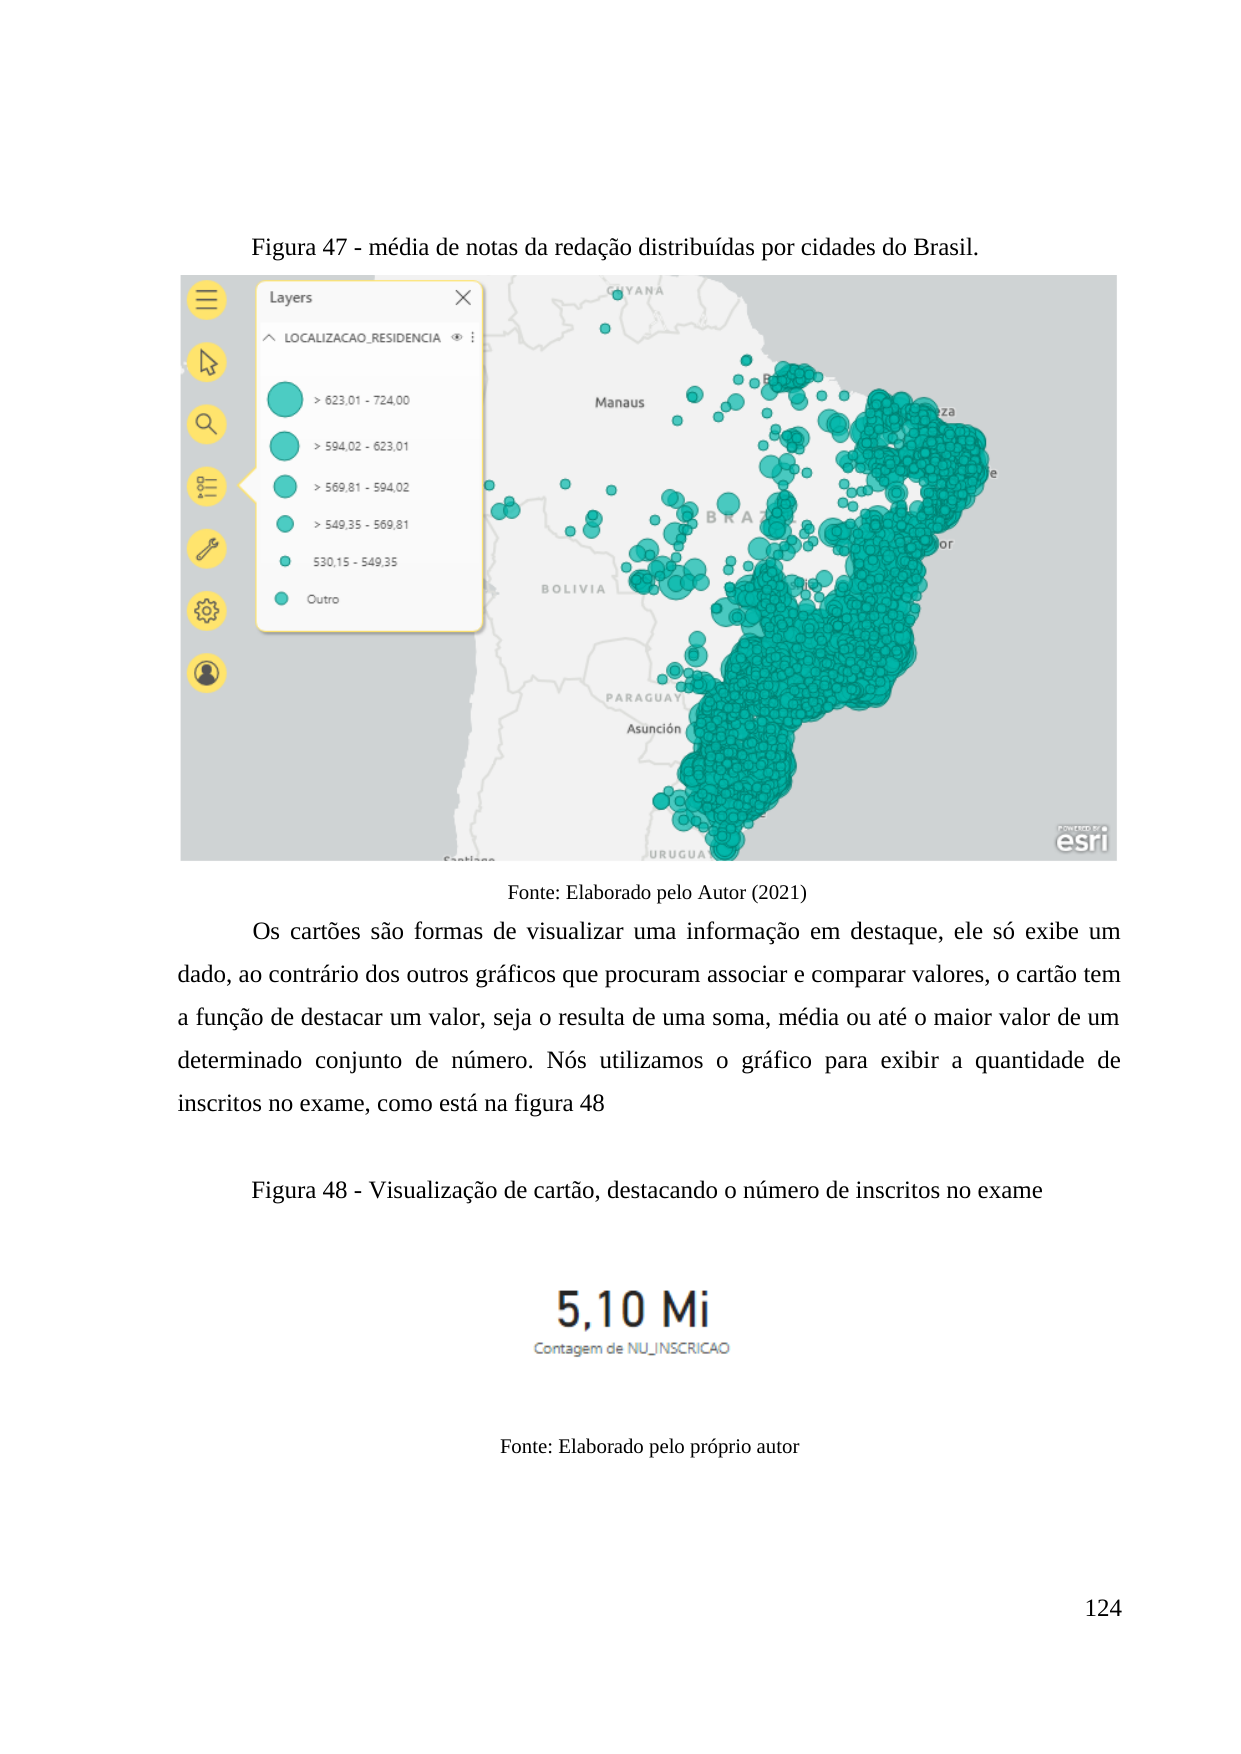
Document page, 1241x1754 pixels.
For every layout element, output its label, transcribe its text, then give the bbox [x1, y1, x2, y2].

text Figura 48 - Visualização de cartão, destacando o número de inscritos no exame [177, 1175, 1122, 1203]
text Fonte: Elaborado pelo próprio autor [177, 1434, 1122, 1458]
picture [177, 275, 1122, 866]
text Figura 47 - média de notas da redação distribuídas por cidades do Brasil. [177, 232, 1122, 261]
text Os cartões são formas de visualizar uma informação em destaque, ele só exibe um dado, ao contrário dos outros gráficos que procuram associar e comparar valores, o cartão tem a função de destacar um valor, seja o resulta de uma soma, média ou até o maior valor de um determinado conjunto de número. Nós utilizamos o gráfico para exibir a quantidade de inscritos no exame, como está na figura 48 [177, 916, 1122, 1117]
text Fonte: Elaborado pelo Autor (2021) [177, 880, 1122, 904]
picture [507, 1217, 792, 1420]
